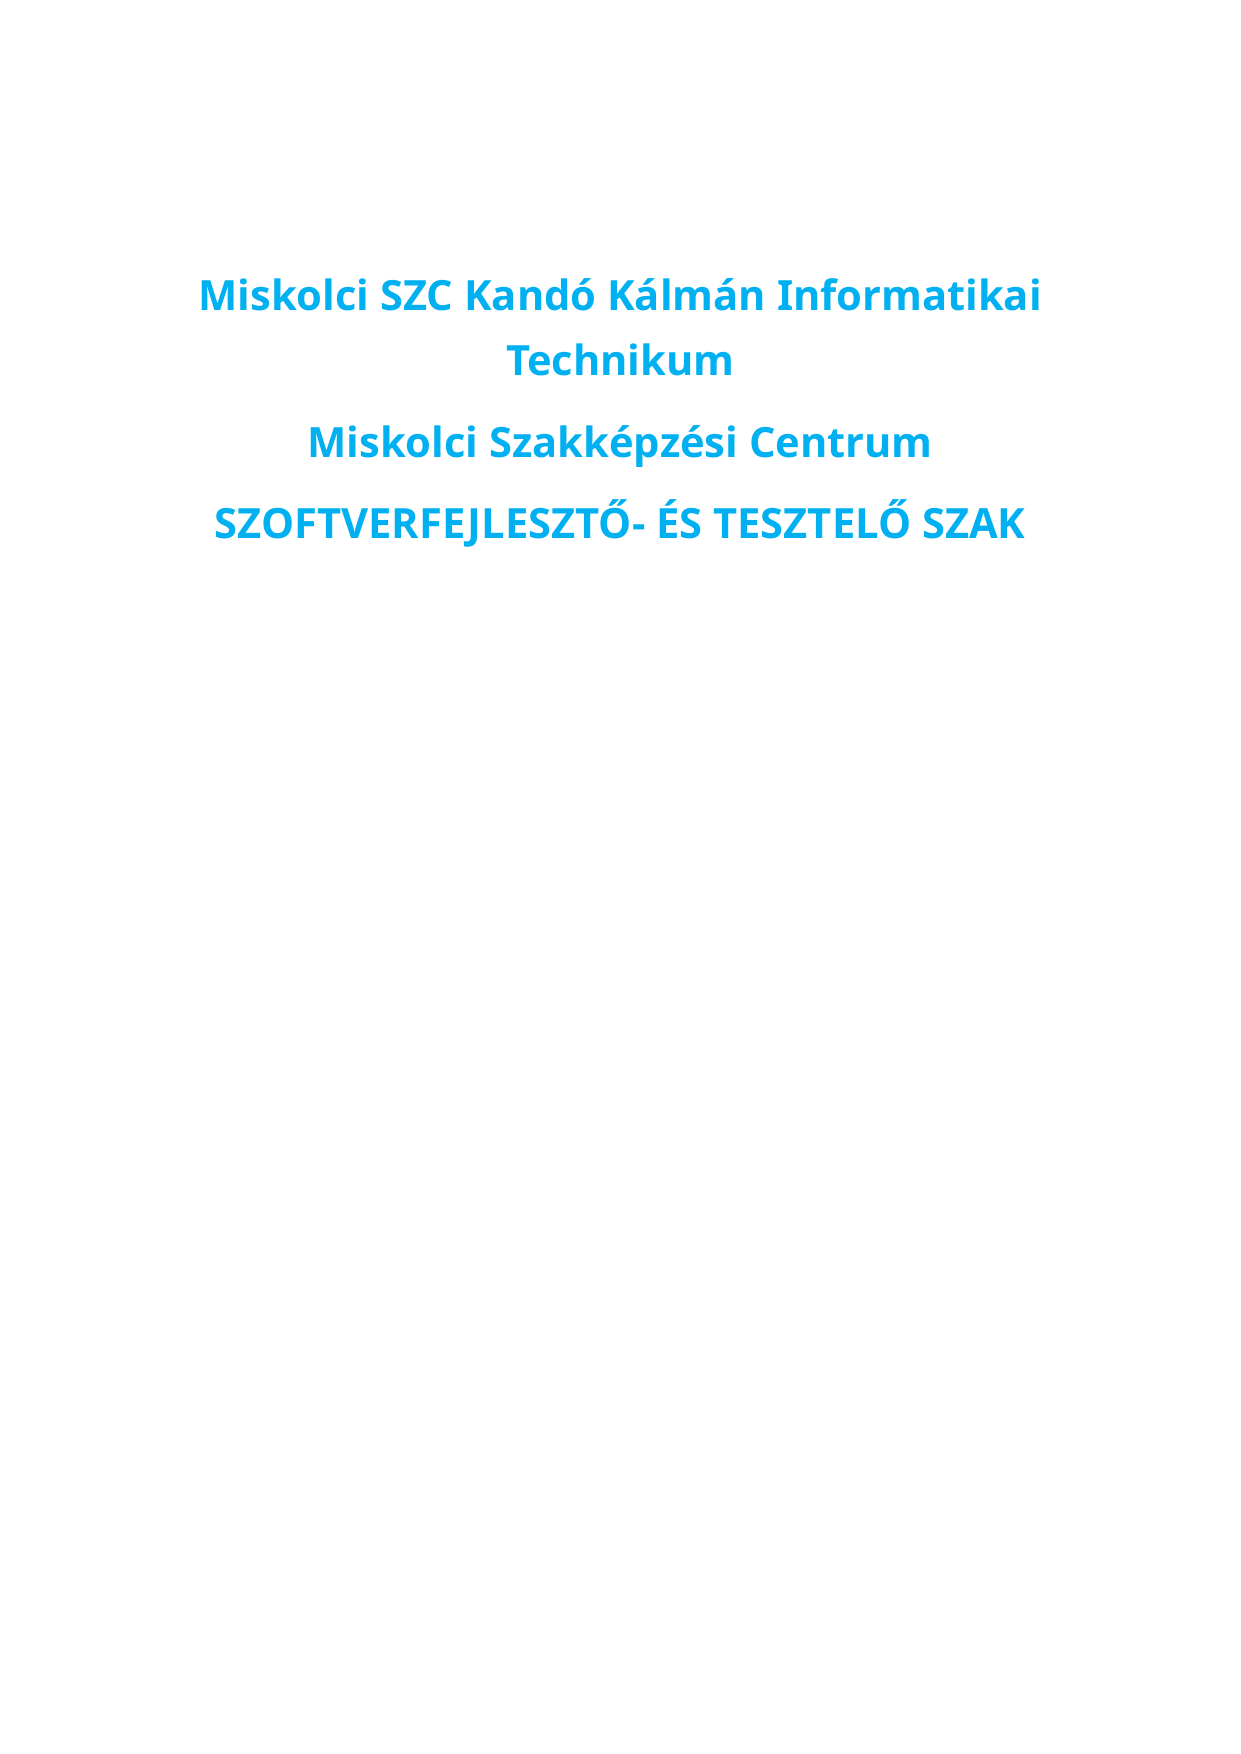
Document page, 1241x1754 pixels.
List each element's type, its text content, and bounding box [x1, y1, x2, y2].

text Miskolci Szakképzési Centrum [148, 412, 1093, 469]
text SZOFTVERFEJLESZTŐ- ÉS TESZTELŐ SZAK [148, 494, 1093, 551]
text Miskolci SZC Kandó Kálmán Informatikai Technikum [148, 265, 1093, 387]
